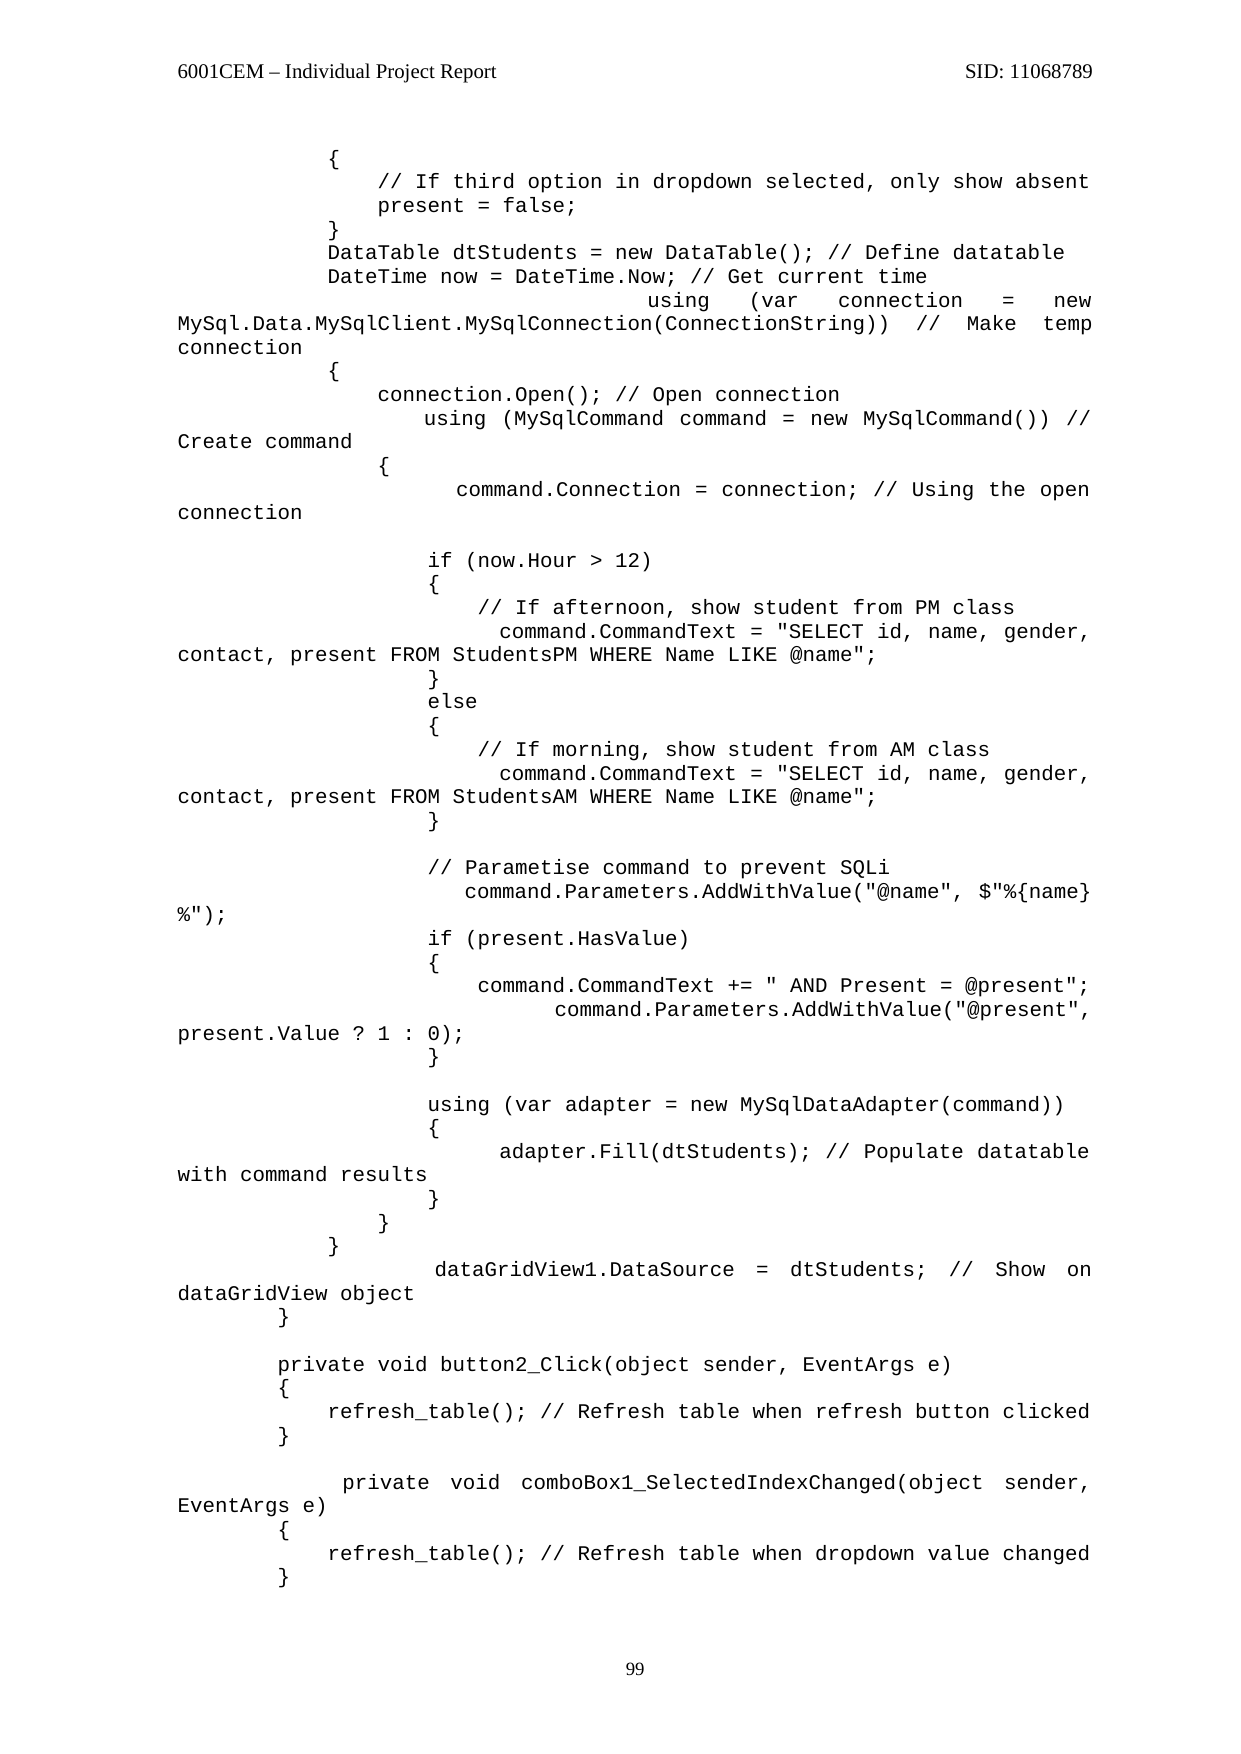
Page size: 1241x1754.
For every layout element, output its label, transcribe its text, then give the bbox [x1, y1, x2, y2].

text } [177, 668, 1092, 692]
text command.CommandText = "SELECT id, name, gender, contact, present FROM StudentsPM WHERE Name LIKE @name"; [177, 621, 1092, 668]
text { [177, 573, 1092, 597]
text { [177, 1519, 1092, 1543]
text connection.Open(); // Open connection [177, 384, 1092, 408]
text } [177, 1566, 1092, 1590]
text present = false; [177, 195, 1092, 219]
text refresh_table(); // Refresh table when dropdown value changed [177, 1543, 1092, 1566]
text // Parametise command to prevent SQLi [177, 857, 1092, 881]
text // If third option in dropdown selected, only show absent [177, 171, 1092, 195]
text } [177, 1046, 1092, 1070]
text command.Parameters.AddWithValue("@present", present.Value ? 1 : 0); [177, 999, 1092, 1046]
text private void comboBox1_SelectedIndexChanged(object sender, EventArgs e) [177, 1472, 1092, 1519]
text adapter.Fill(dtStudents); // Populate datatable with command results [177, 1141, 1092, 1188]
text DataTable dtStudents = new DataTable(); // Define datatable [177, 242, 1092, 266]
text } [177, 1188, 1092, 1212]
text } [177, 810, 1092, 833]
text using (MySqlCommand command = new MySqlCommand()) // Create command [177, 408, 1092, 455]
text else [177, 692, 1092, 715]
text { [177, 455, 1092, 479]
text command.CommandText += " AND Present = @present"; [177, 975, 1092, 999]
text using (var adapter = new MySqlDataAdapter(command)) [177, 1093, 1092, 1117]
text refresh_table(); // Refresh table when refresh button clicked [177, 1401, 1092, 1424]
text } [177, 1235, 1092, 1259]
text } [177, 1212, 1092, 1235]
text { [177, 715, 1092, 739]
text command.Parameters.AddWithValue("@name", $"%{name}%"); [177, 881, 1092, 928]
text { [177, 361, 1092, 384]
text } [177, 1306, 1092, 1330]
text if (now.Hour > 12) [177, 550, 1092, 573]
text dataGridView1.DataSource = dtStudents; // Show on dataGridView object [177, 1259, 1092, 1306]
text command.CommandText = "SELECT id, name, gender, contact, present FROM StudentsAM WHERE Name LIKE @name"; [177, 762, 1092, 810]
text DateTime now = DateTime.Now; // Get current time [177, 266, 1092, 289]
text { [177, 148, 1092, 171]
text command.Connection = connection; // Using the open connection [177, 479, 1092, 526]
text { [177, 1377, 1092, 1401]
text using (var connection = new MySql.Data.MySqlClient.MySqlConnection(ConnectionString)) // Make temp connection [177, 289, 1092, 361]
text { [177, 952, 1092, 975]
text { [177, 1117, 1092, 1141]
text } [177, 1424, 1092, 1448]
text } [177, 219, 1092, 242]
text if (present.HasValue) [177, 928, 1092, 952]
text // If morning, show student from AM class [177, 739, 1092, 762]
text private void button2_Click(object sender, EventArgs e) [177, 1354, 1092, 1377]
text // If afternoon, show student from PM class [177, 597, 1092, 621]
